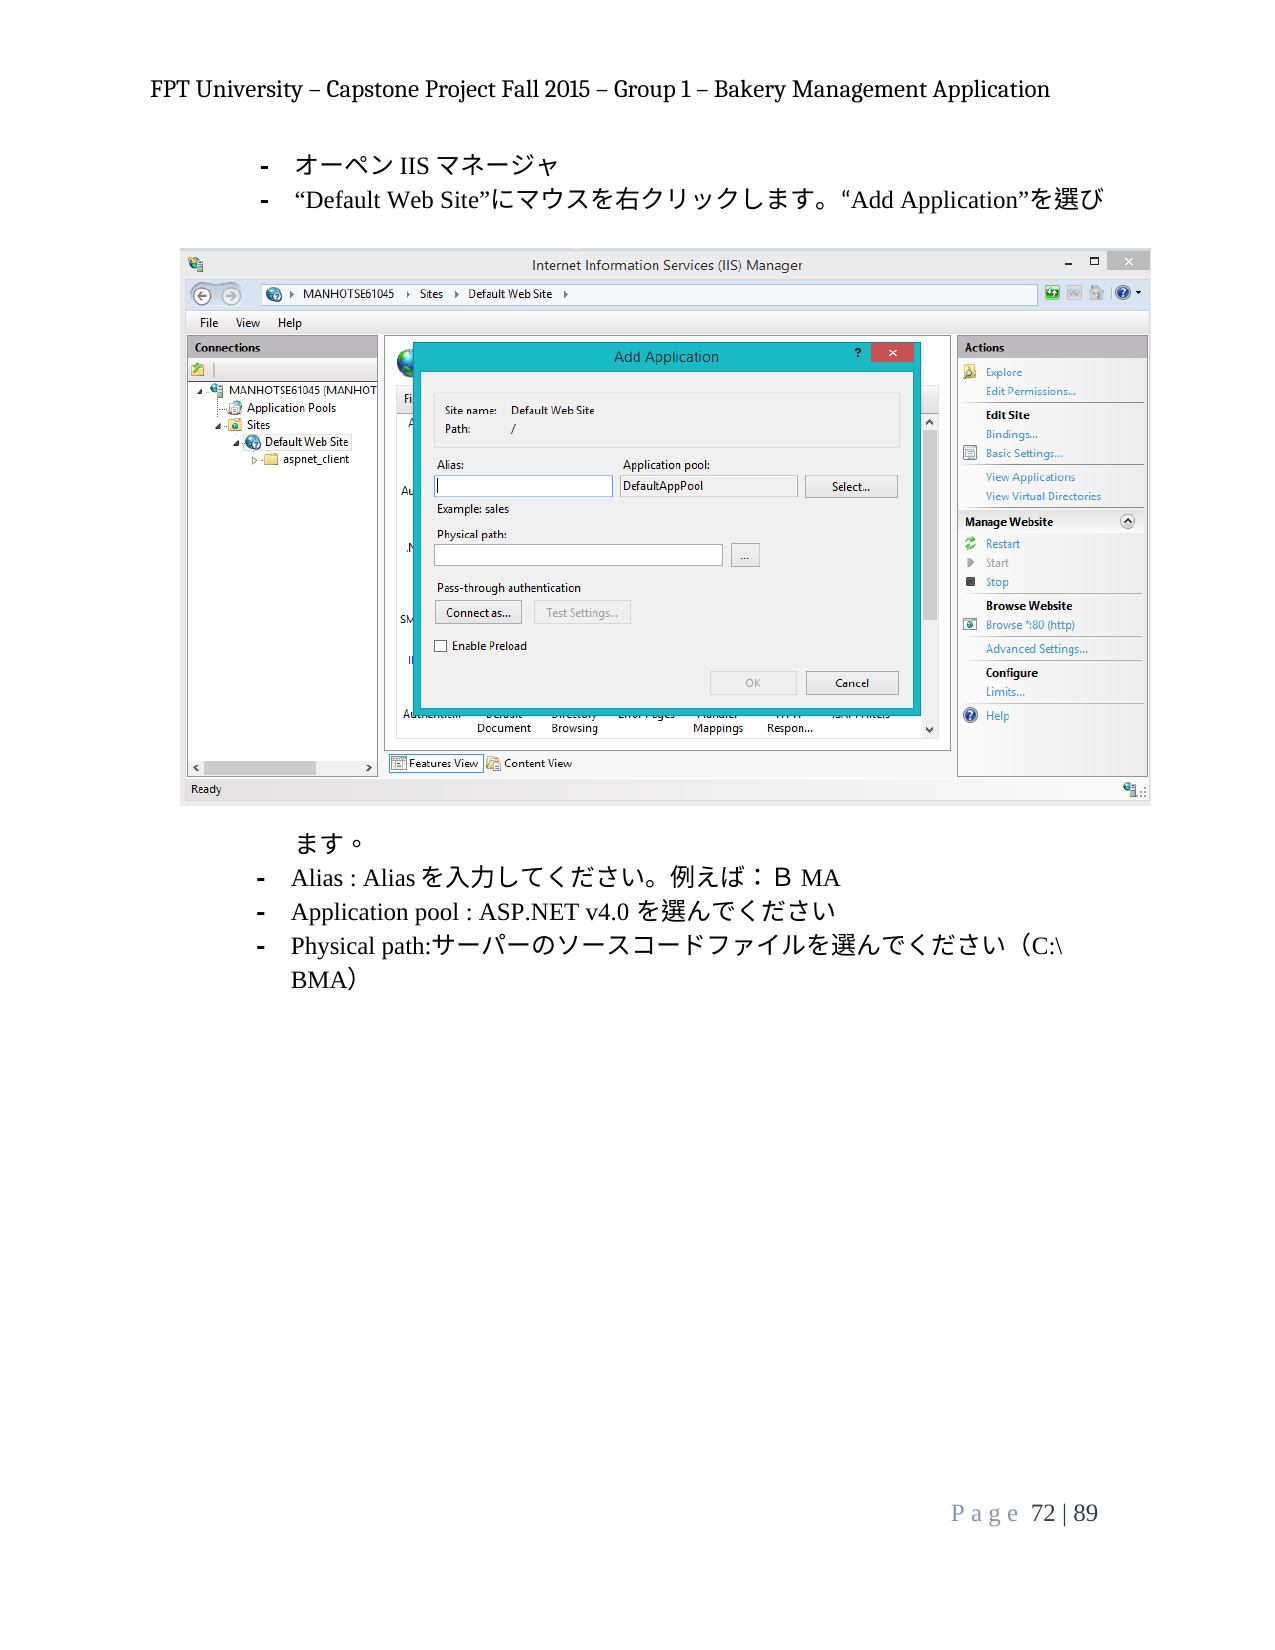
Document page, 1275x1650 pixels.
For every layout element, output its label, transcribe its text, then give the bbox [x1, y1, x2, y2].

list オーペンIISマネージャ [257, 150, 1125, 182]
list “Default Web Site”にマウスを右クリックします。“Add Application”を選びます。 [257, 184, 1125, 248]
list Application pool : ASP.NET v4.0 を選んでください [253, 896, 1125, 928]
list Physical path:サーパーのソースコードファイルを選んでください（C:\BMA） [253, 930, 1125, 995]
list “Default Web Site”にマウスを右クリックします。“Add Application”を選びます。 [257, 805, 1125, 859]
list Alias : Aliasを入力してください。例えば：ＢMA [253, 862, 1125, 893]
picture [179, 248, 1150, 805]
